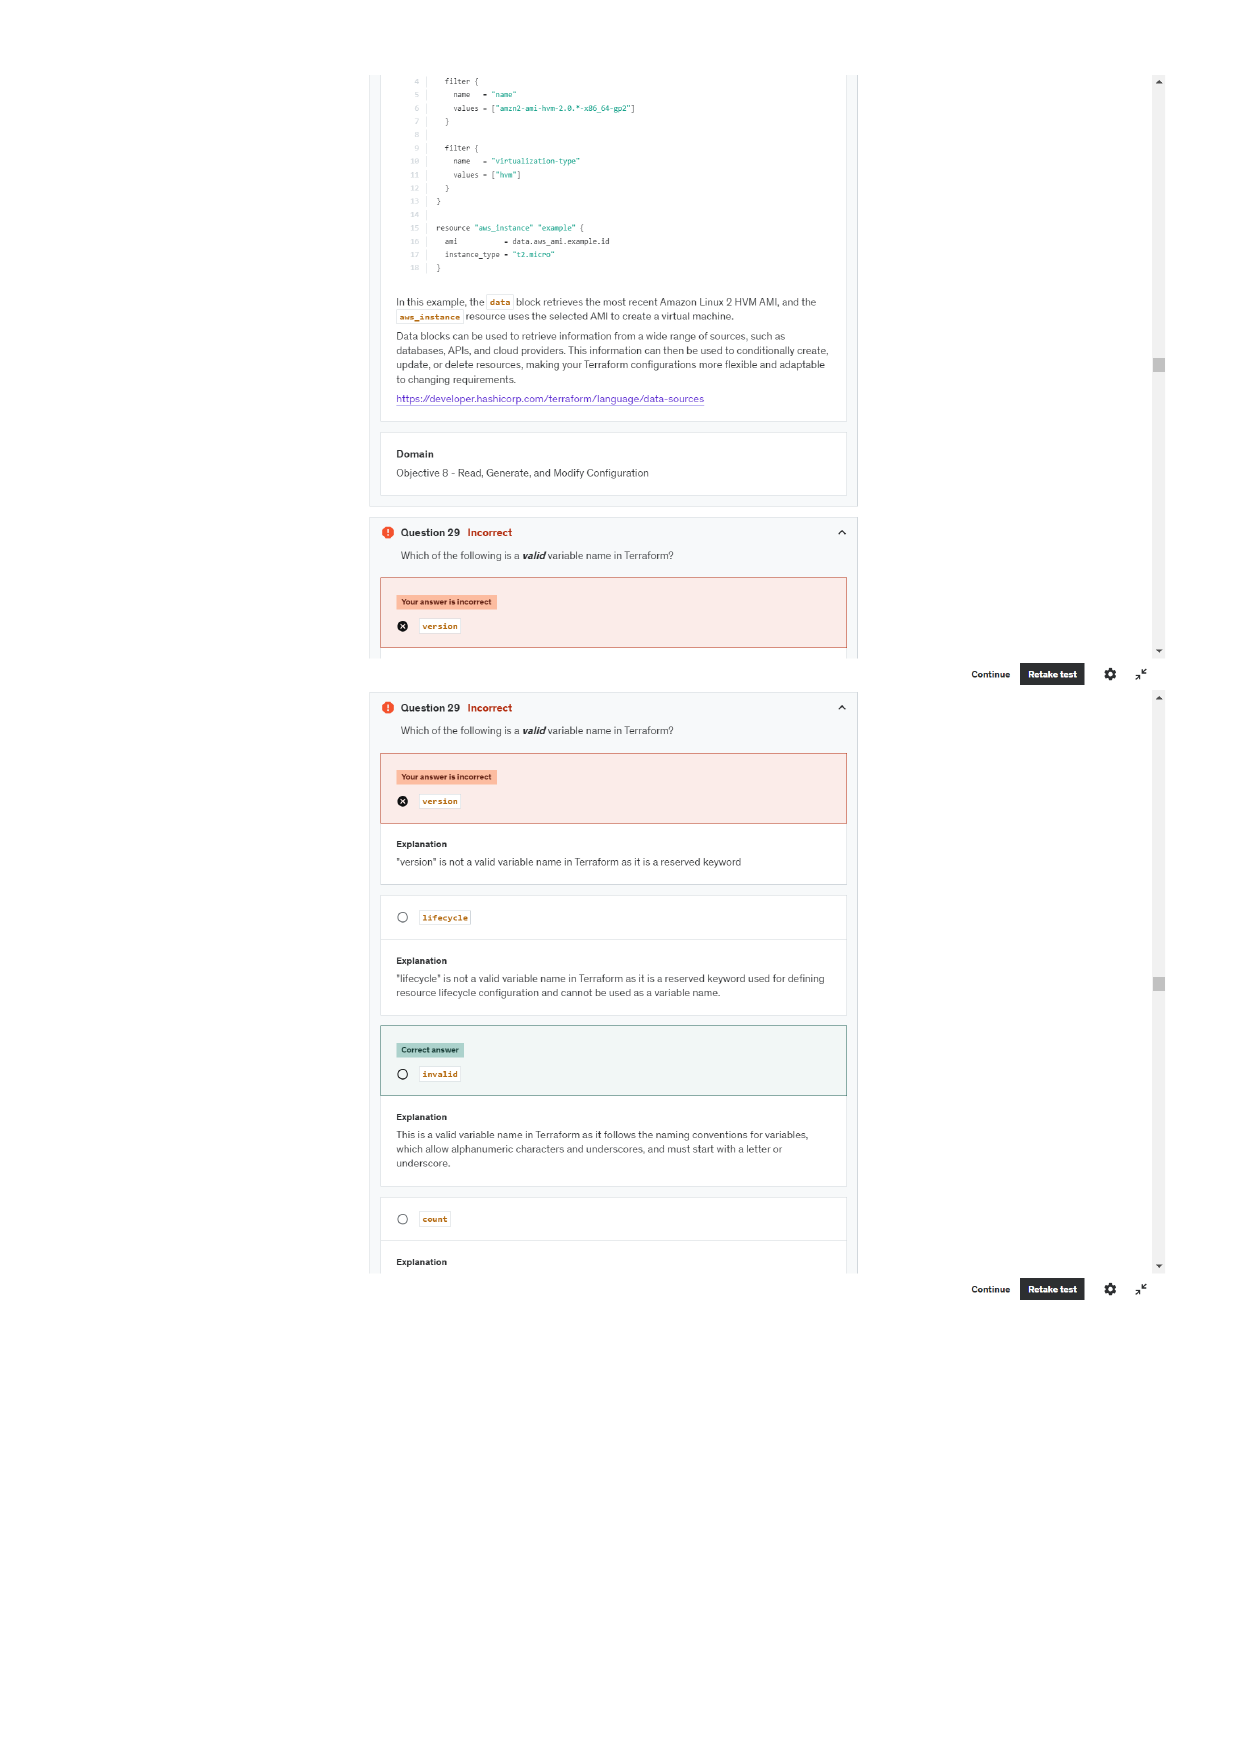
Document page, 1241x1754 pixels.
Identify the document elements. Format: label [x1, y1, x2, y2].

picture [75, 690, 1166, 1304]
picture [75, 75, 1166, 689]
